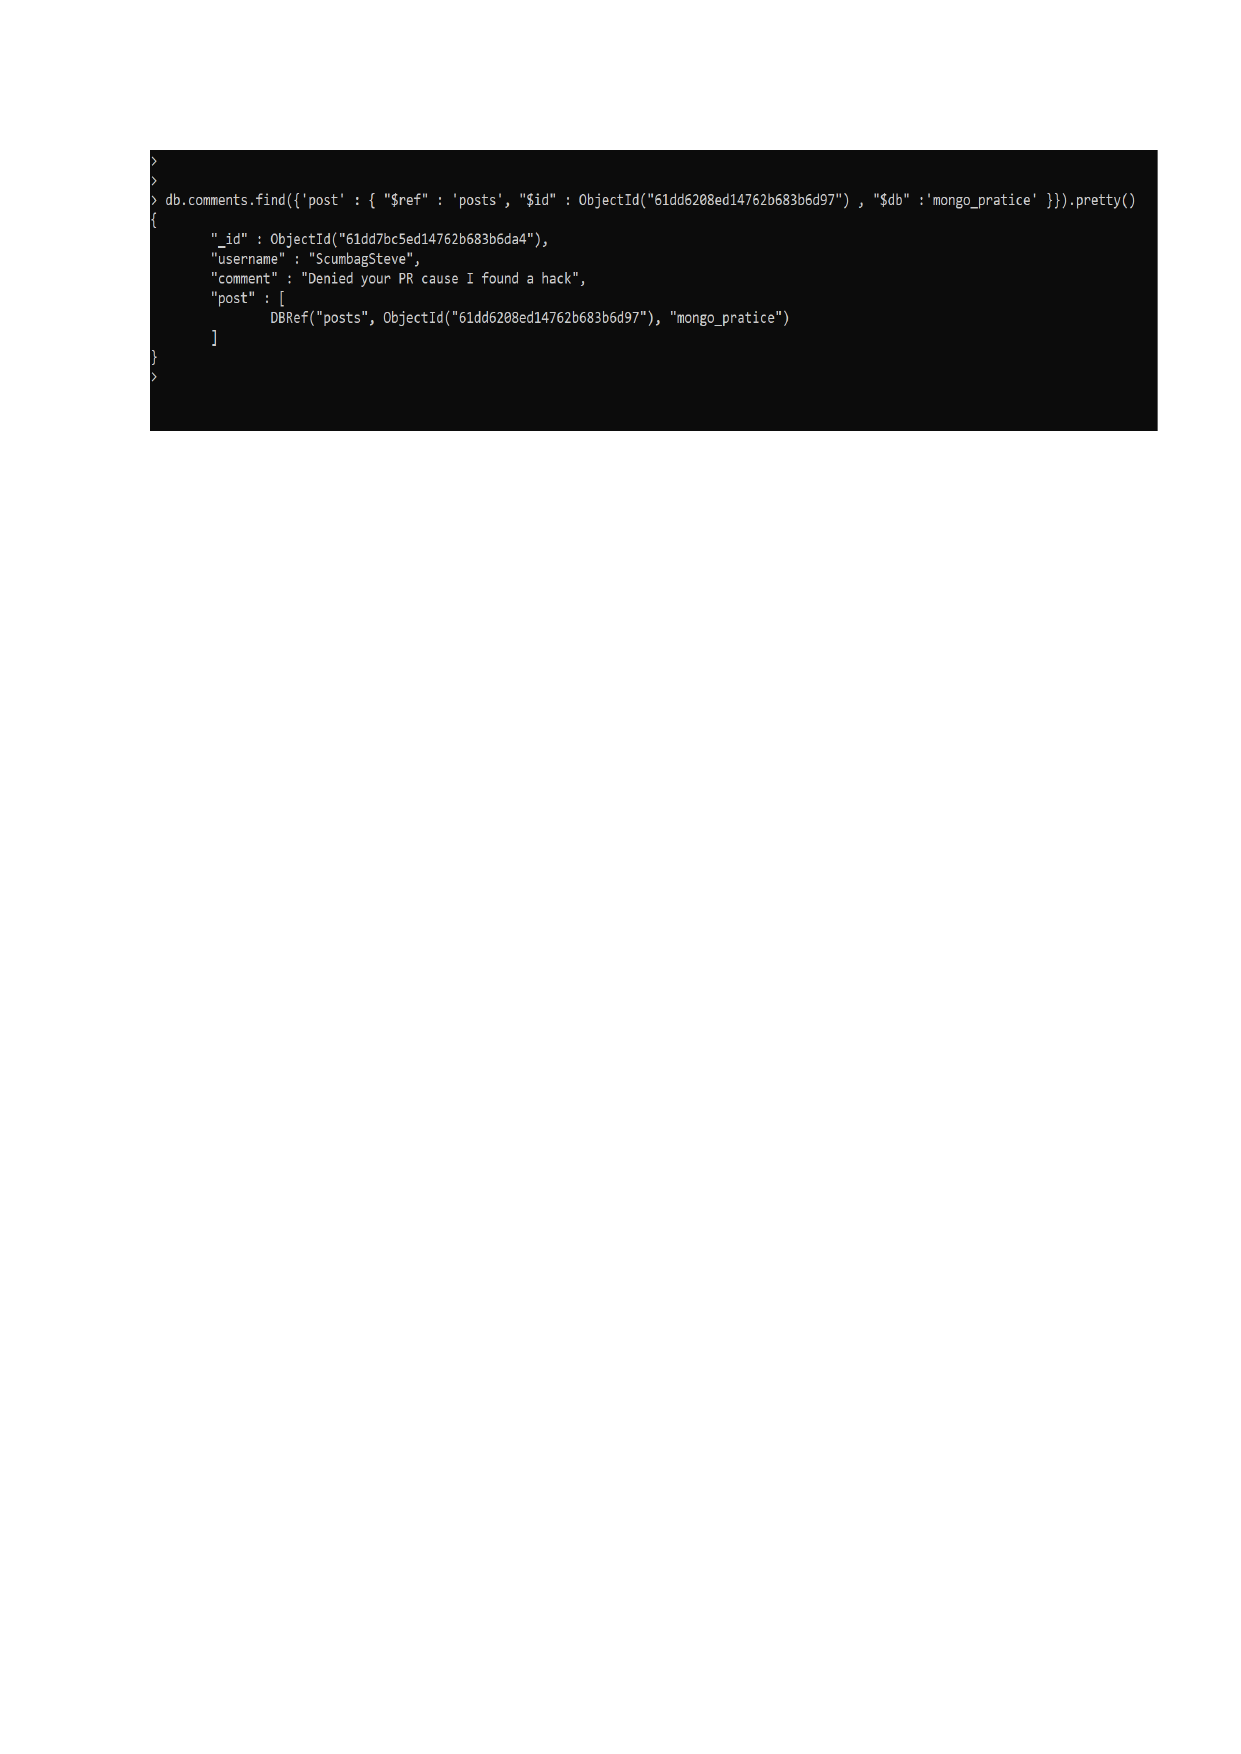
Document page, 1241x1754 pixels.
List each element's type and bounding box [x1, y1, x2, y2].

picture [150, 150, 1158, 431]
